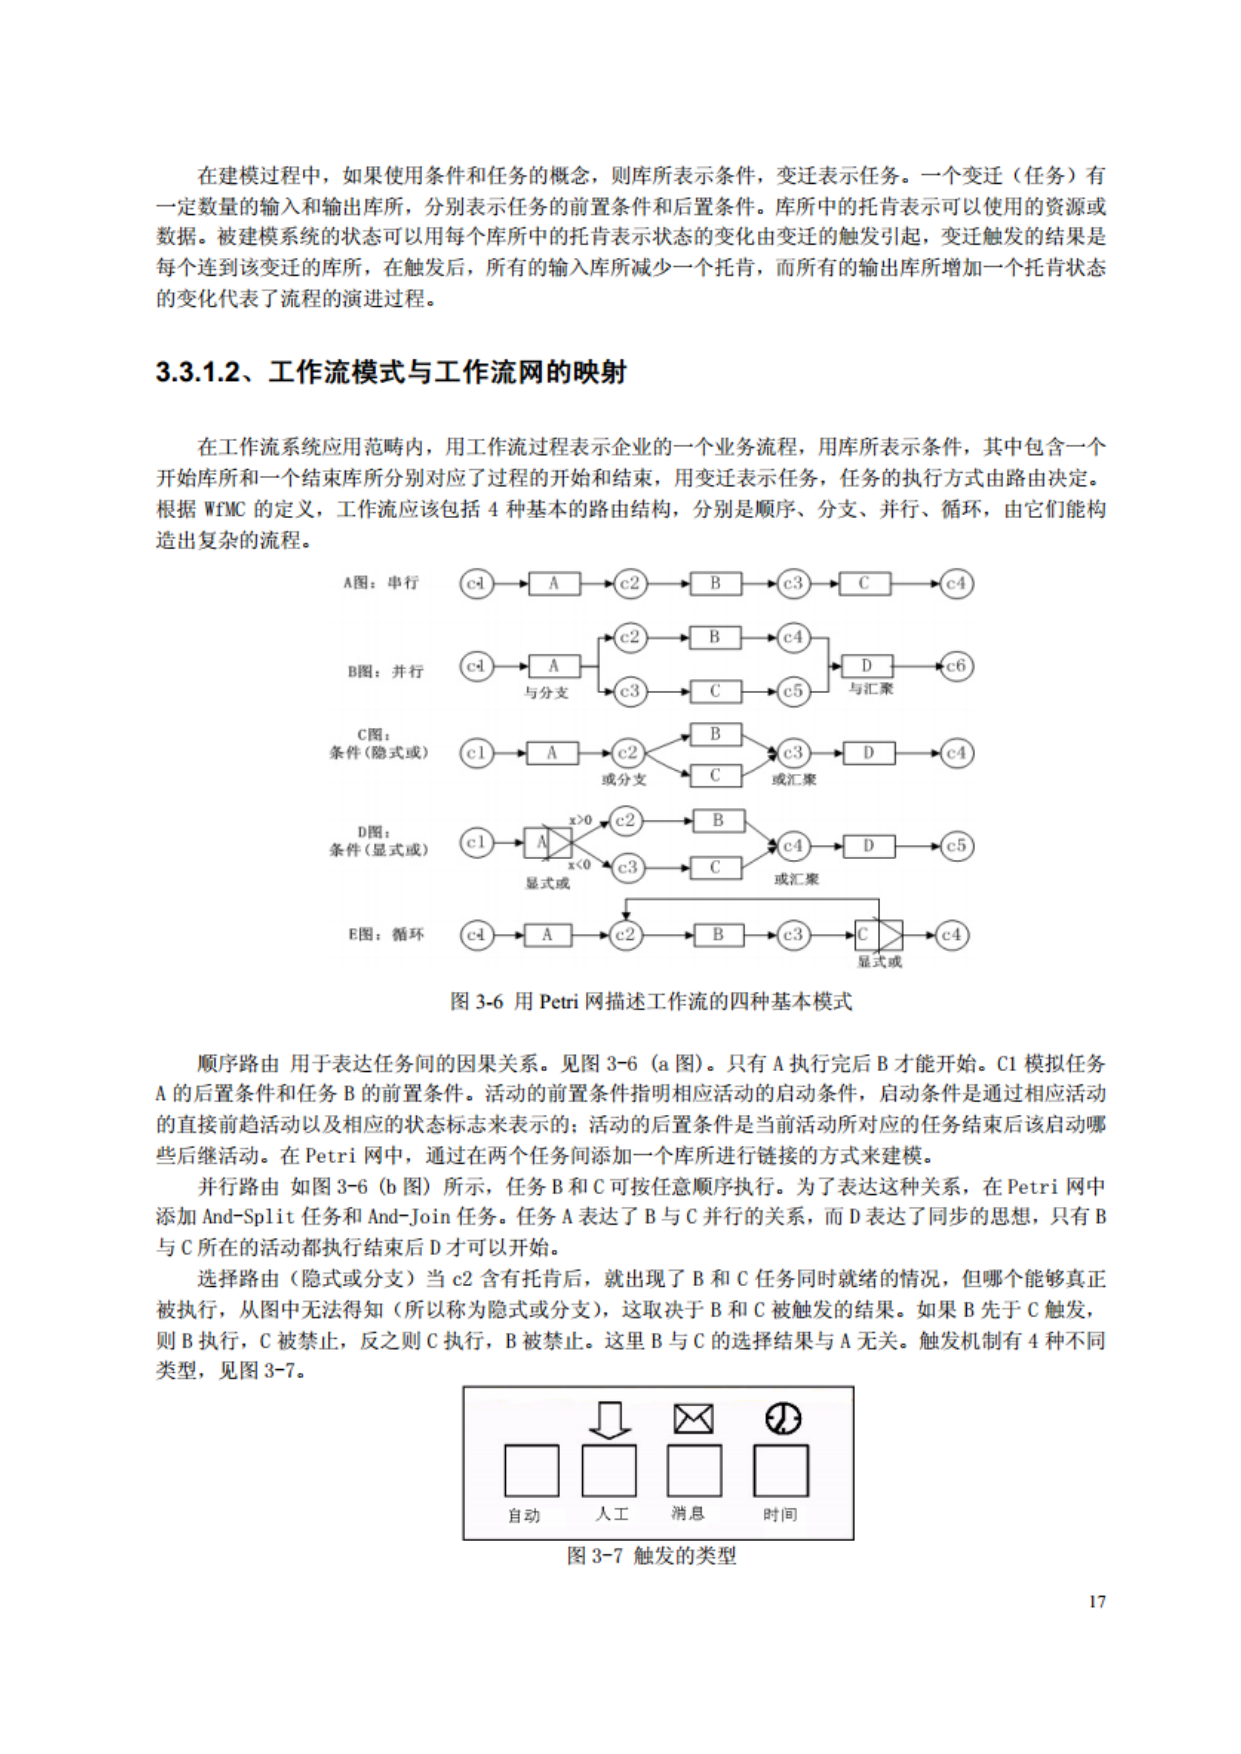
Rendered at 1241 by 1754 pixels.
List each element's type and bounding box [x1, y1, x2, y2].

picture [44, 48, 1218, 1706]
